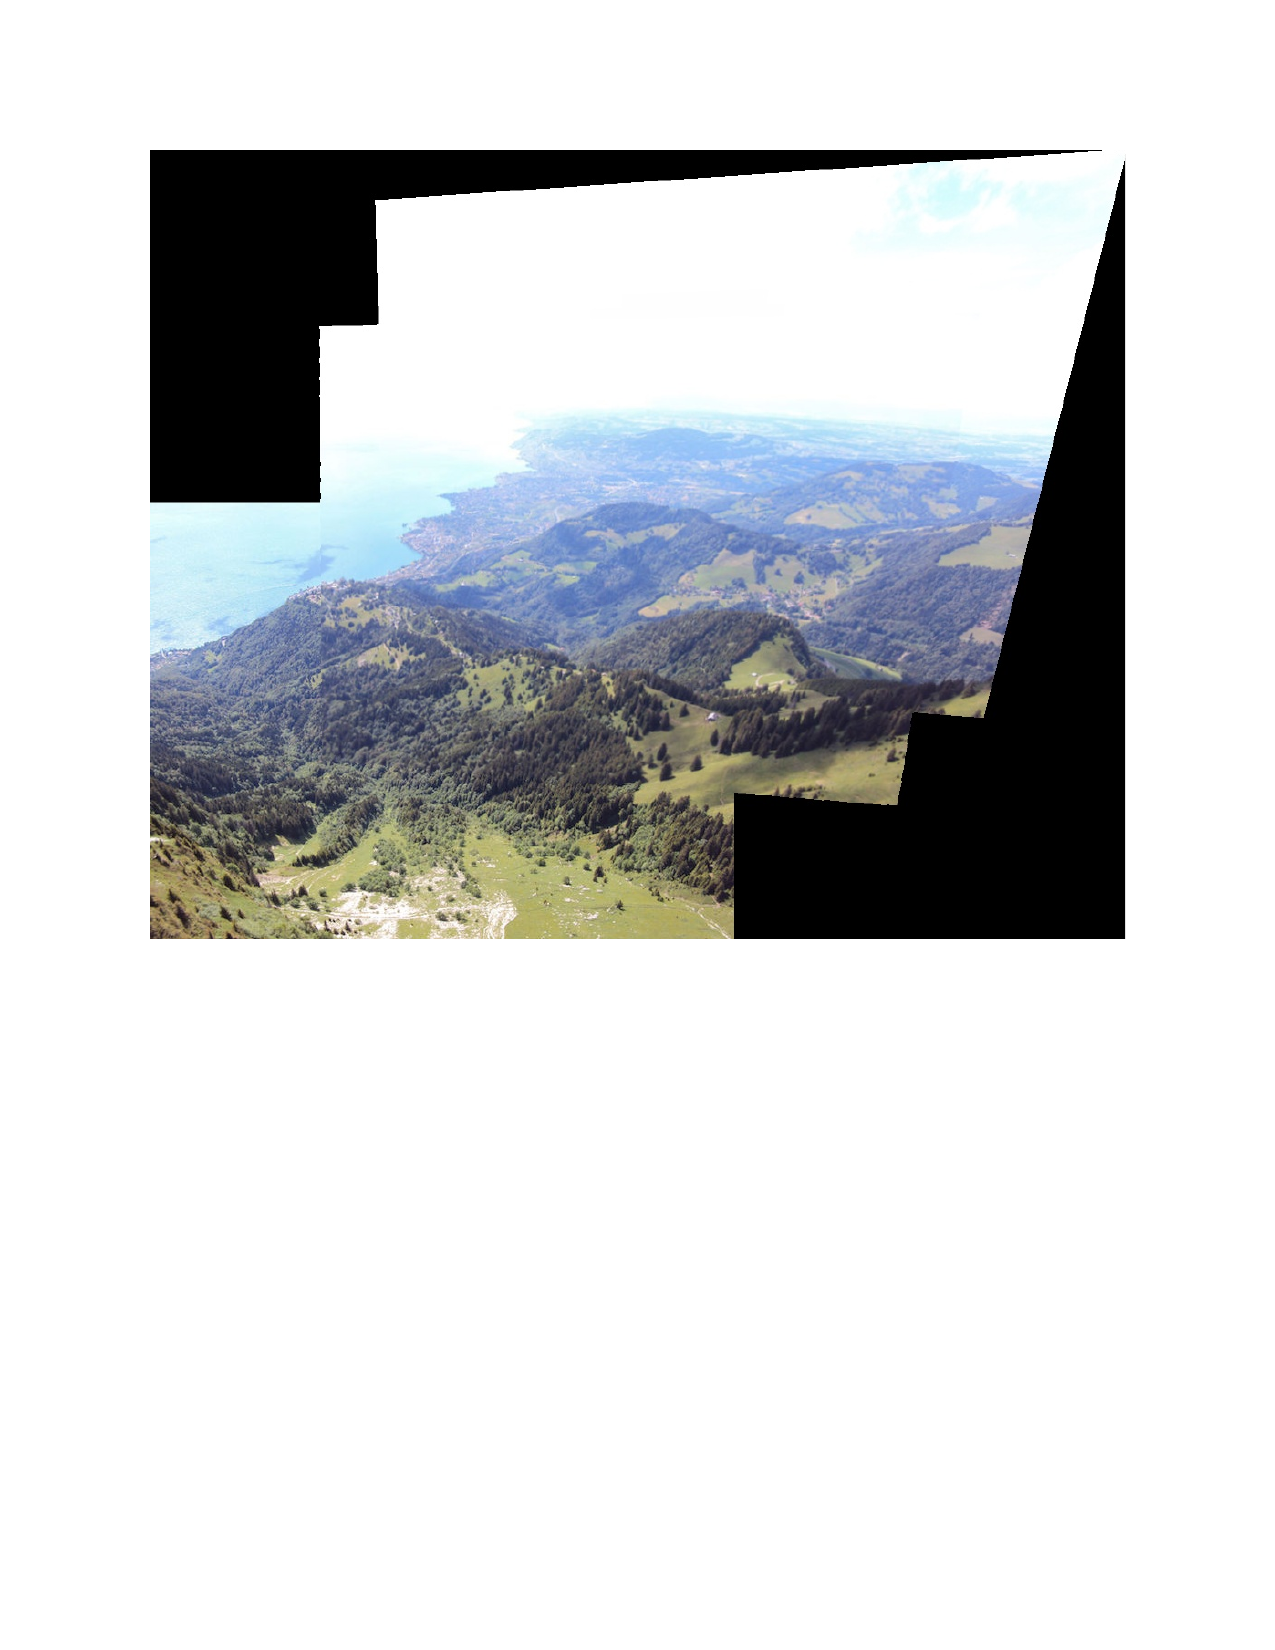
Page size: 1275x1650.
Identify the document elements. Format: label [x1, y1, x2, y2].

picture [150, 150, 1125, 939]
